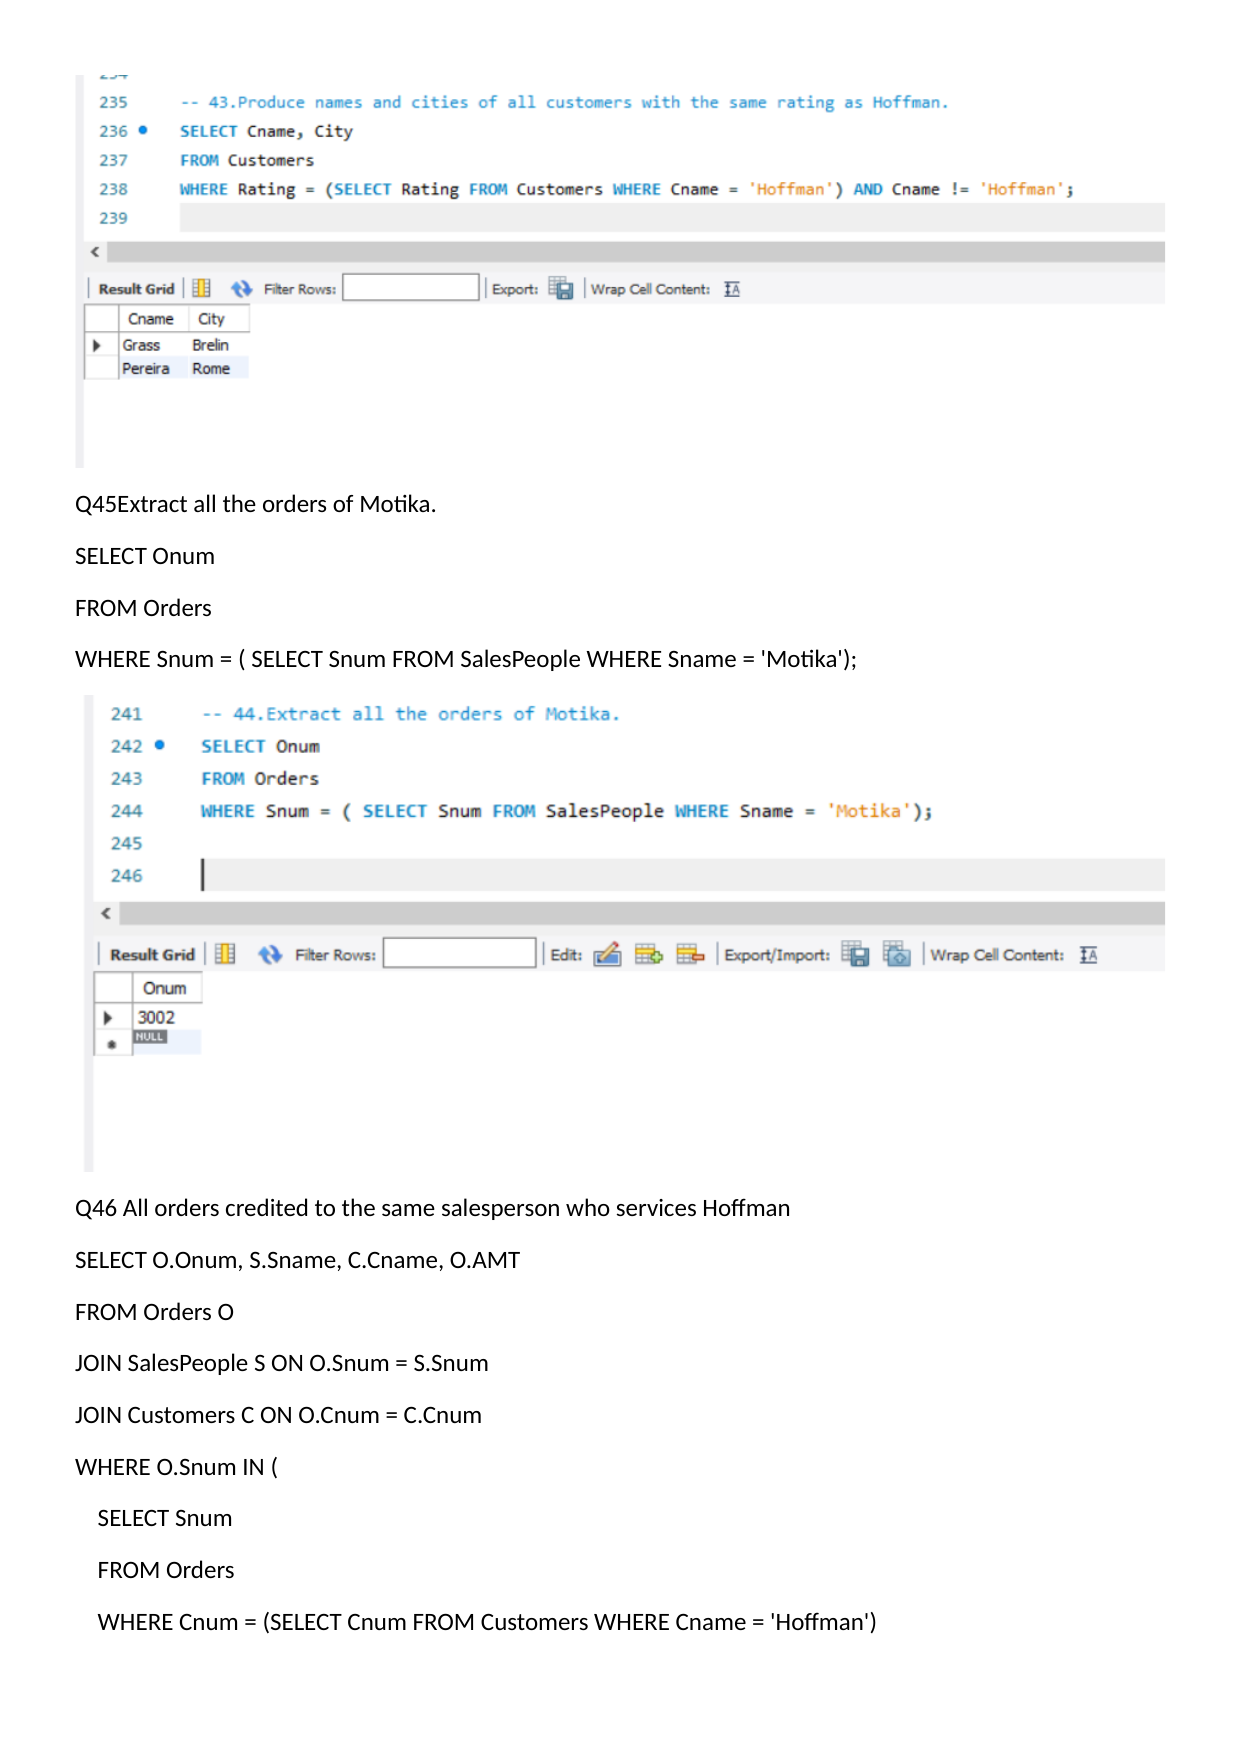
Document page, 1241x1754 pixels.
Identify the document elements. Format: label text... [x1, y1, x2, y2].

text Q45Extract all the orders of Motika. [75, 488, 1165, 519]
text FROM Orders [75, 1554, 1165, 1584]
text Q46 All orders credited to the same salesperson who services Hoffman [75, 1192, 1165, 1223]
text SELECT Snum [75, 1502, 1165, 1533]
text FROM Orders [75, 592, 1165, 622]
text JOIN Customers C ON O.Cnum = C.Cnum [75, 1399, 1165, 1429]
text JOIN SalesPeople S ON O.Snum = S.Snum [75, 1347, 1165, 1378]
picture [75, 75, 1166, 468]
text SELECT O.Onum, S.Sname, C.Cname, O.AMT [75, 1244, 1165, 1274]
text WHERE Snum = ( SELECT Snum FROM SalesPeople WHERE Sname = 'Motika'); [75, 643, 1165, 674]
text SELECT Onum [75, 540, 1165, 571]
text WHERE O.Snum IN ( [75, 1451, 1165, 1481]
picture [75, 695, 1166, 1172]
text WHERE Cnum = (SELECT Cnum FROM Customers WHERE Cname = 'Hoffman') [75, 1606, 1165, 1636]
text FROM Orders O [75, 1296, 1165, 1326]
